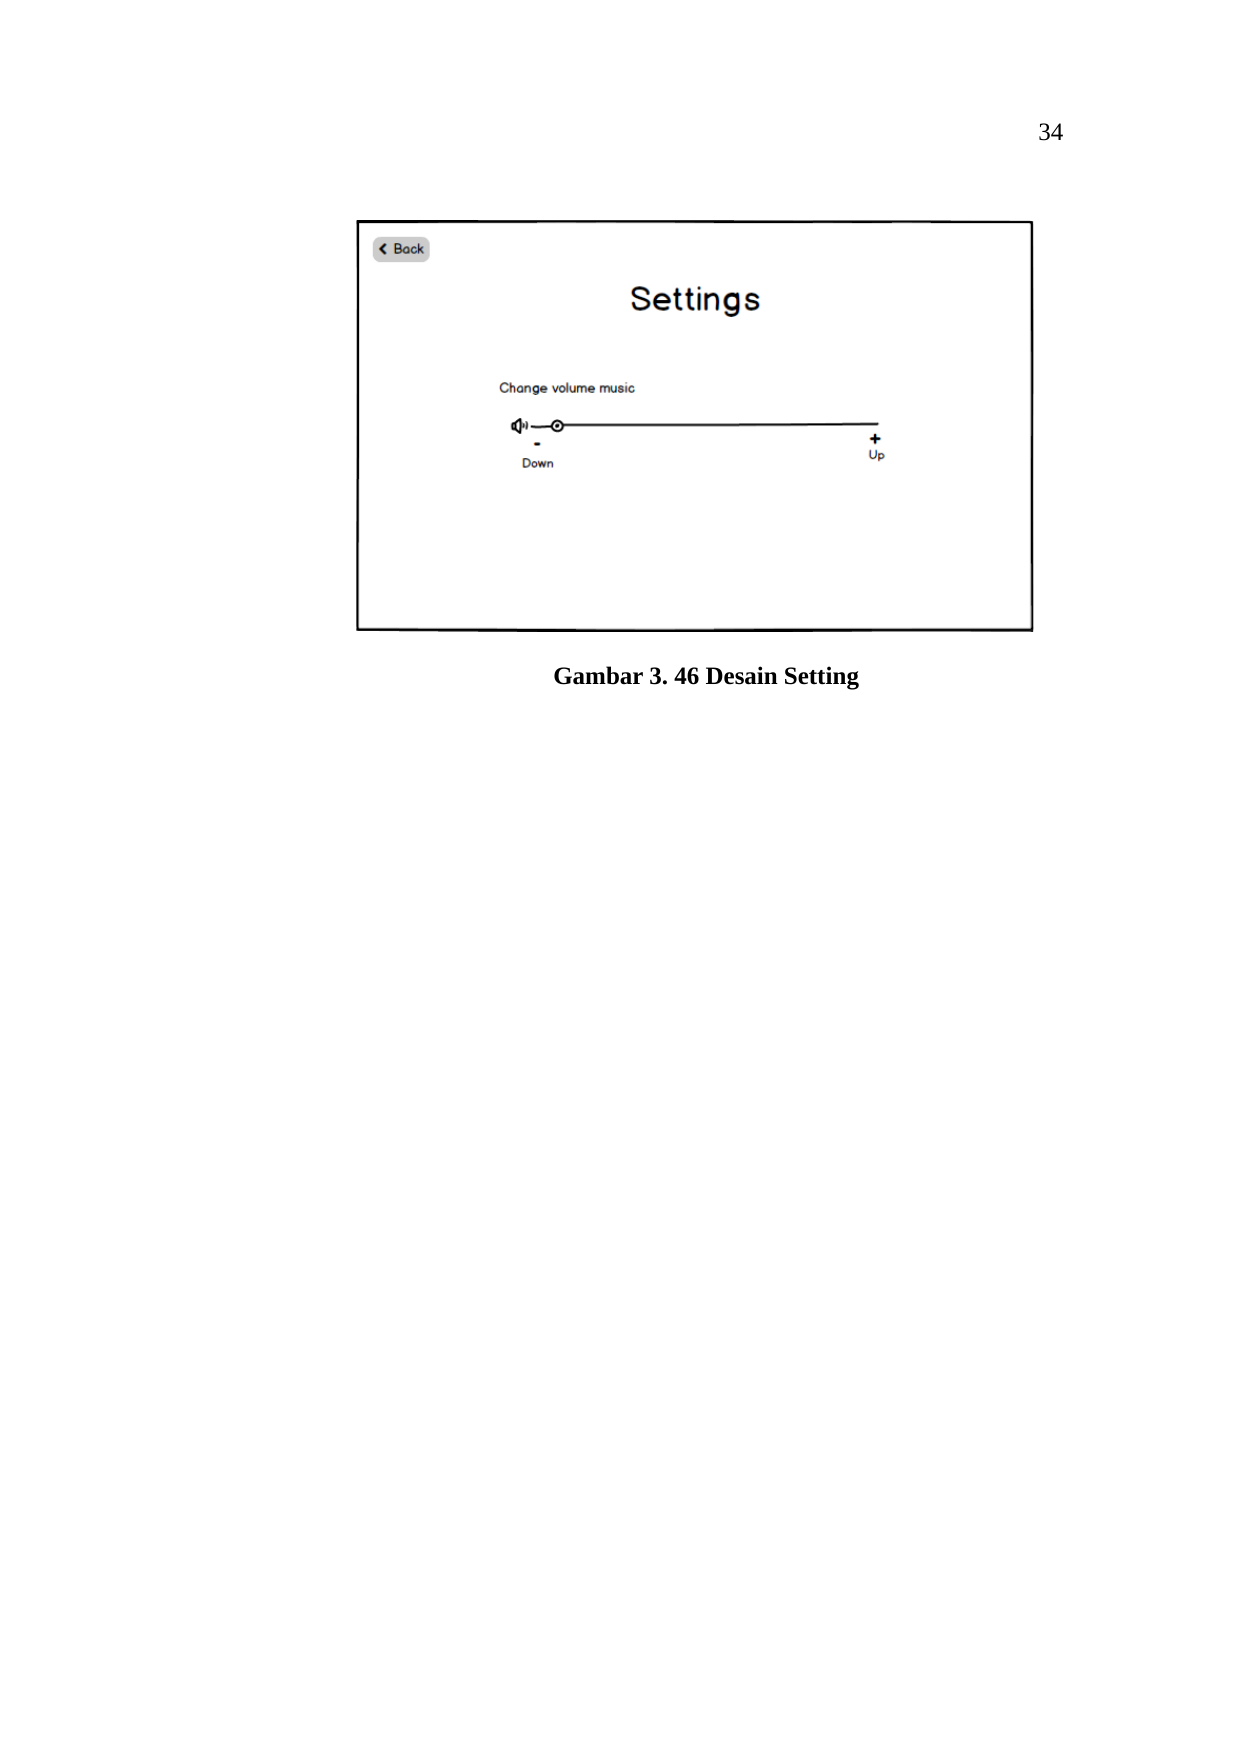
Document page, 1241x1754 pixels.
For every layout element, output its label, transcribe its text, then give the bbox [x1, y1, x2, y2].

picture [356, 220, 1034, 632]
text Gambar 3. 46 Desain Setting [311, 662, 1063, 690]
